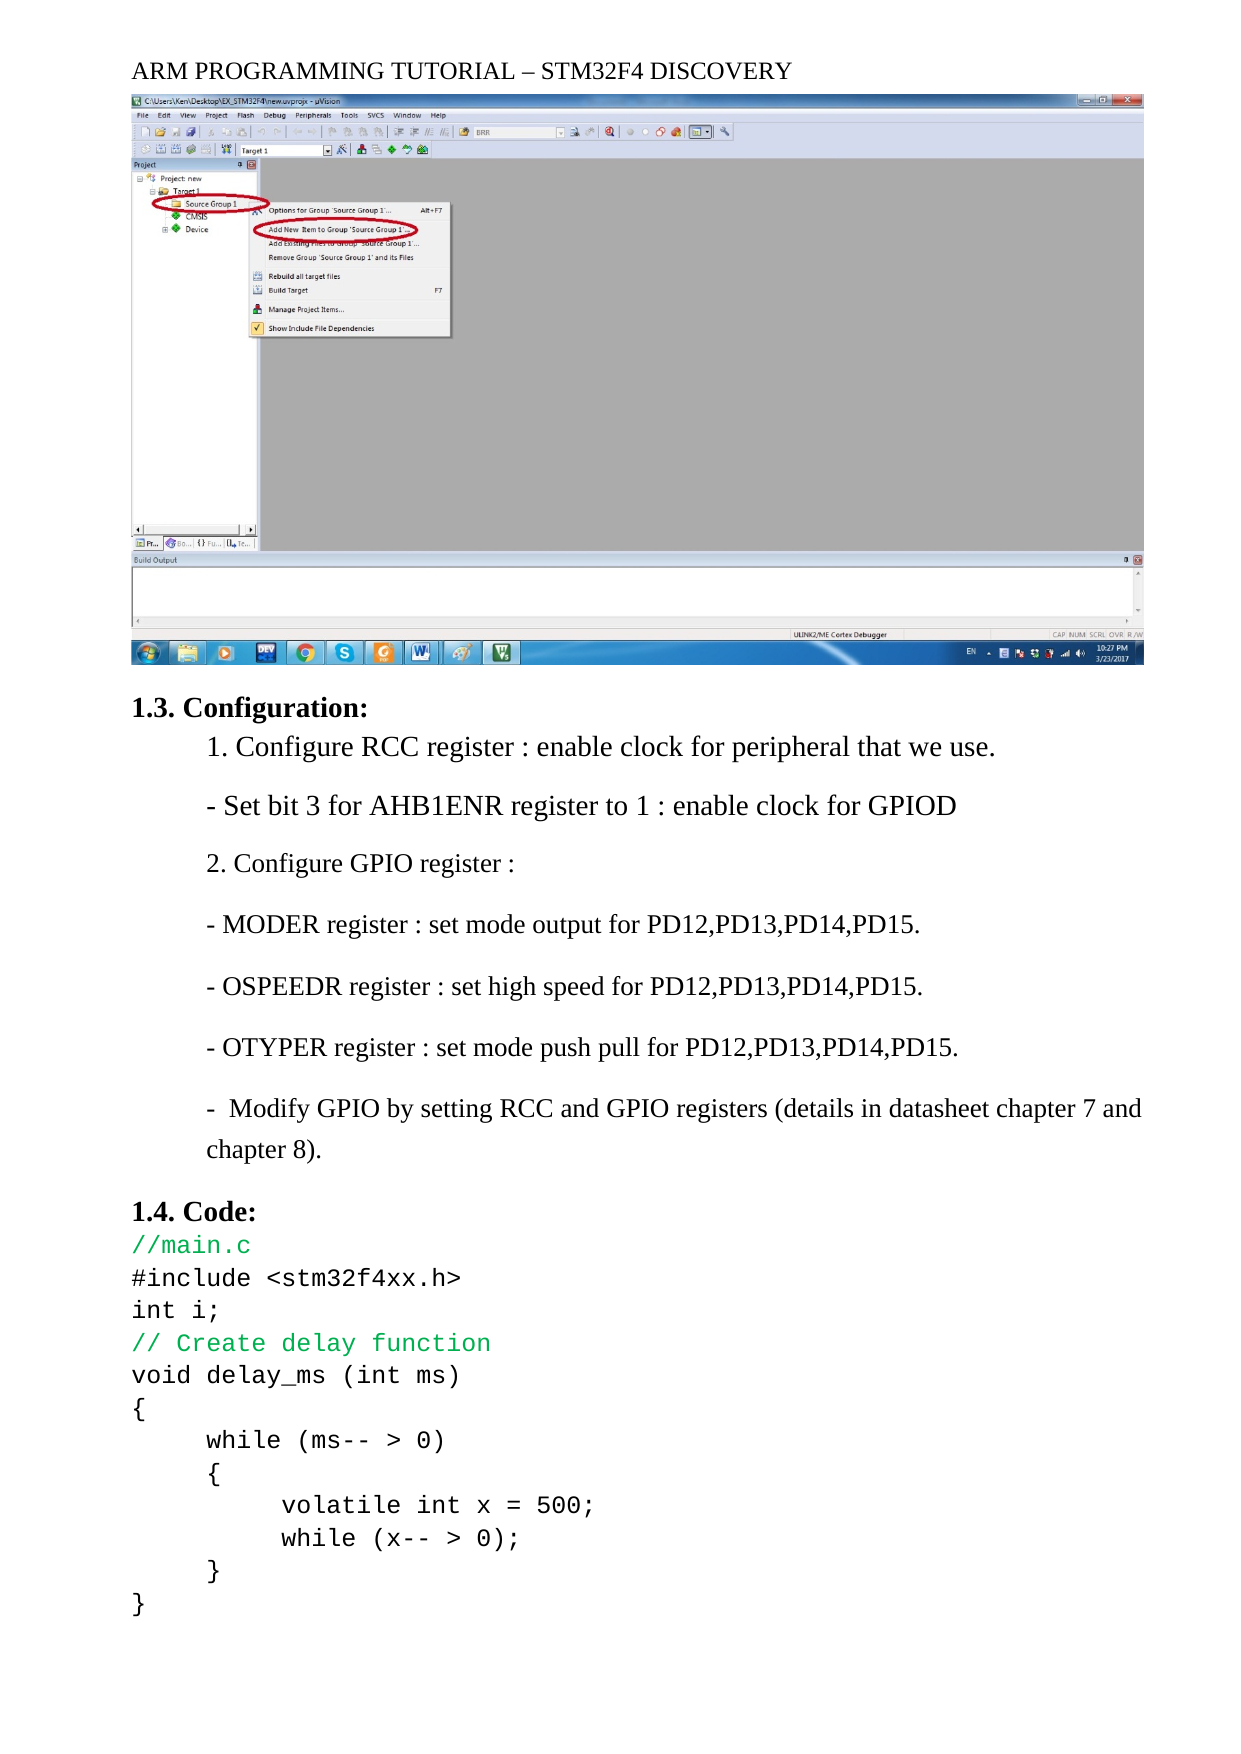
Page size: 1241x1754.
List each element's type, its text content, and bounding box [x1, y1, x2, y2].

text - Modify GPIO by setting RCC and GPIO registers (details in datasheet chapter 7 and chapter 8). [206, 1092, 1191, 1164]
picture [131, 94, 1144, 665]
subtitle 1.3. Configuration: [131, 690, 1191, 724]
text #include <stm32f4xx.h> [131, 1265, 1191, 1293]
text // Create delay function [131, 1330, 1191, 1358]
text while (ms-- > 0) [131, 1428, 1191, 1456]
text 2. Configure GPIO register : [131, 847, 1191, 878]
text - OSPEEDR register : set high speed for PD12,PD13,PD14,PD15. [131, 970, 1191, 1001]
text void delay_ms (int ms) [131, 1363, 1191, 1391]
text 1. Configure RCC register : enable clock for peripheral that we use. [131, 729, 1191, 762]
text - OTYPER register : set mode push pull for PD12,PD13,PD14,PD15. [131, 1031, 1191, 1062]
text } [131, 1590, 1191, 1618]
text } [131, 1558, 1191, 1586]
text - MODER register : set mode output for PD12,PD13,PD14,PD15. [131, 909, 1191, 940]
text int i; [131, 1298, 1191, 1326]
text { [131, 1460, 1191, 1488]
text volatile int x = 500; [131, 1493, 1191, 1521]
subtitle 1.4. Code: [131, 1194, 1191, 1228]
text - Set bit 3 for AHB1ENR register to 1 : enable clock for GPIOD [131, 788, 1191, 822]
text { [131, 1395, 1191, 1423]
text while (x-- > 0); [131, 1525, 1191, 1553]
text //main.c [131, 1233, 1191, 1261]
